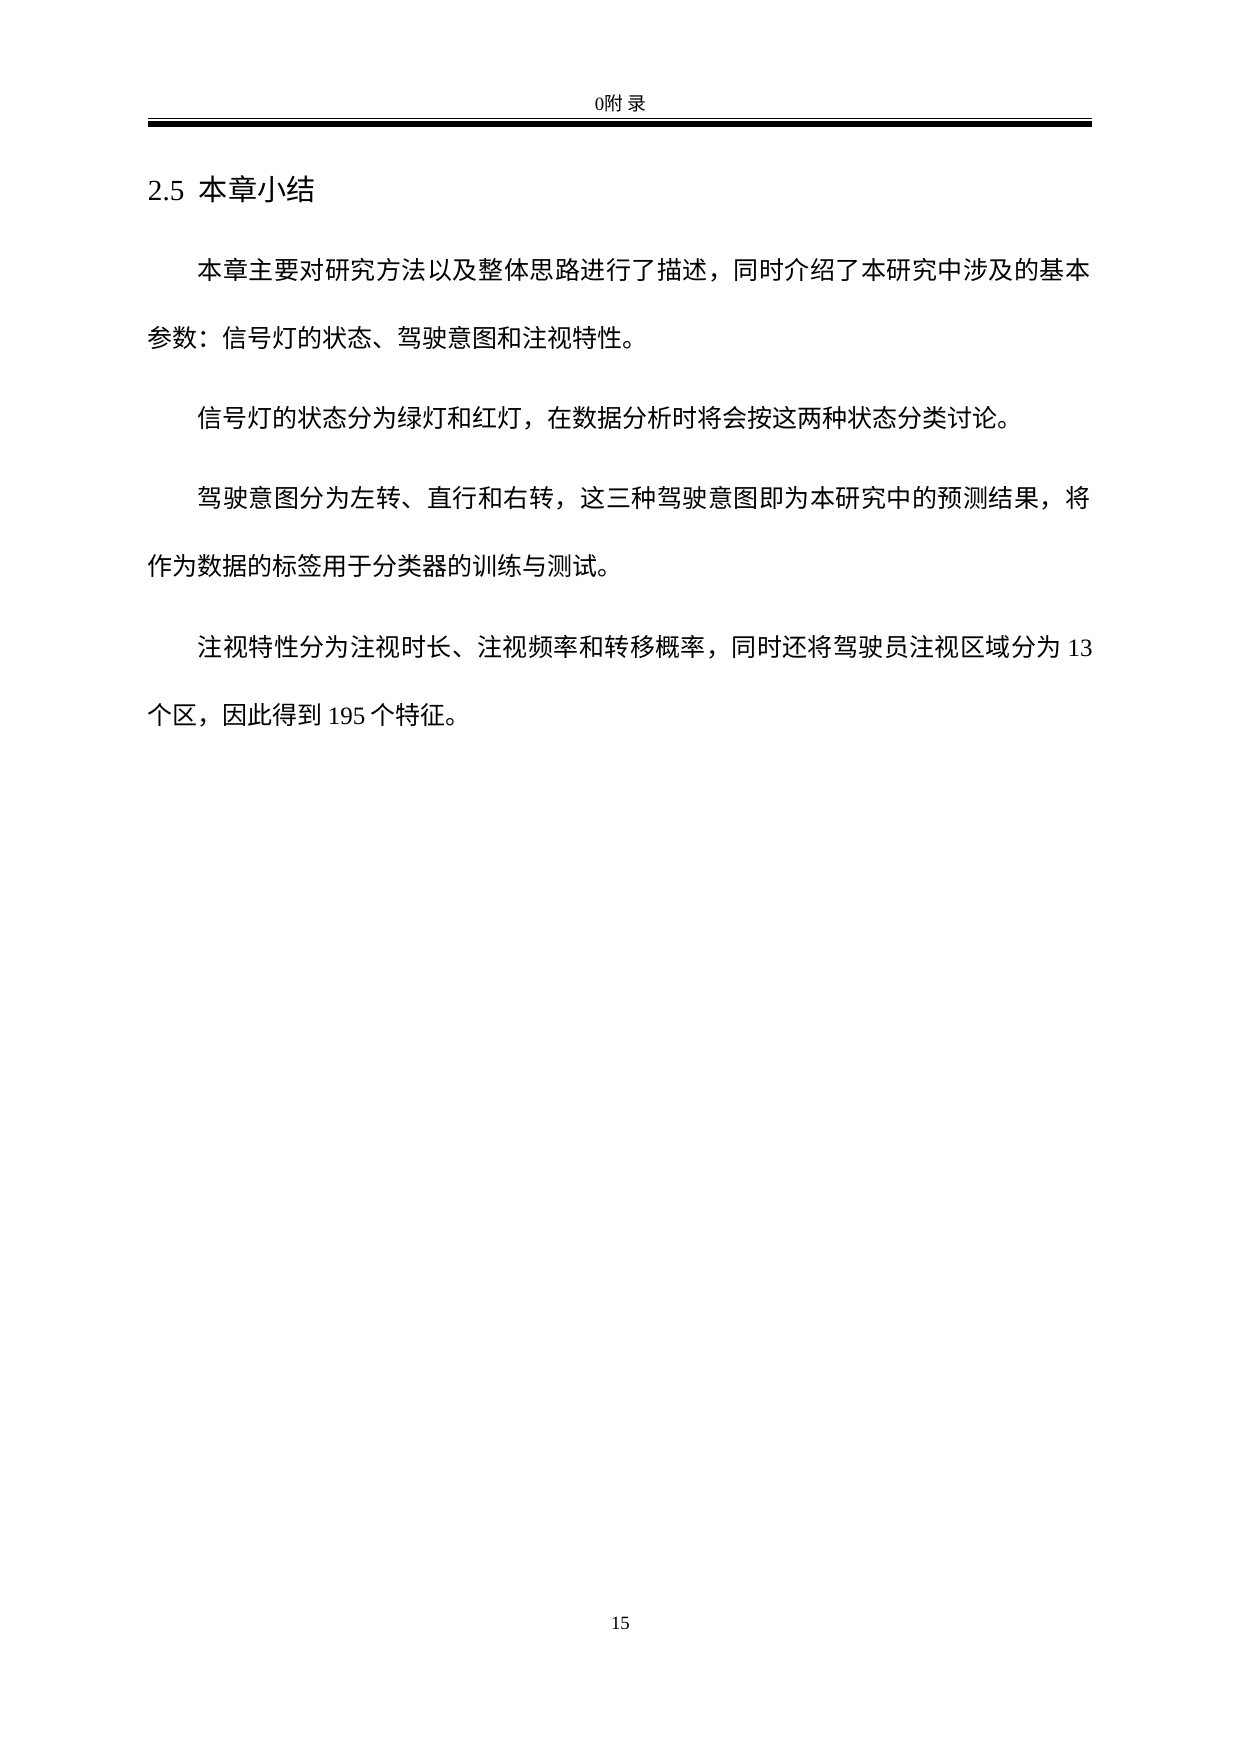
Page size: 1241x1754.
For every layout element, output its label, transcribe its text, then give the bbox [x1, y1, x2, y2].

text 信号灯的状态分为绿灯和红灯，在数据分析时将会按这两种状态分类讨论。 [148, 383, 1092, 451]
text 驾驶意图分为左转、直行和右转，这三种驾驶意图即为本研究中的预测结果，将作为数据的标签用于分类器的训练与测试。 [148, 463, 1092, 599]
text 注视特性分为注视时长、注视频率和转移概率，同时还将驾驶员注视区域分为13个区，因此得到195个特征。 [148, 611, 1092, 747]
text 本章主要对研究方法以及整体思路进行了描述，同时介绍了本研究中涉及的基本参数：信号灯的状态、驾驶意图和注视特性。 [148, 234, 1092, 370]
subtitle 本章小结 [148, 154, 1092, 222]
